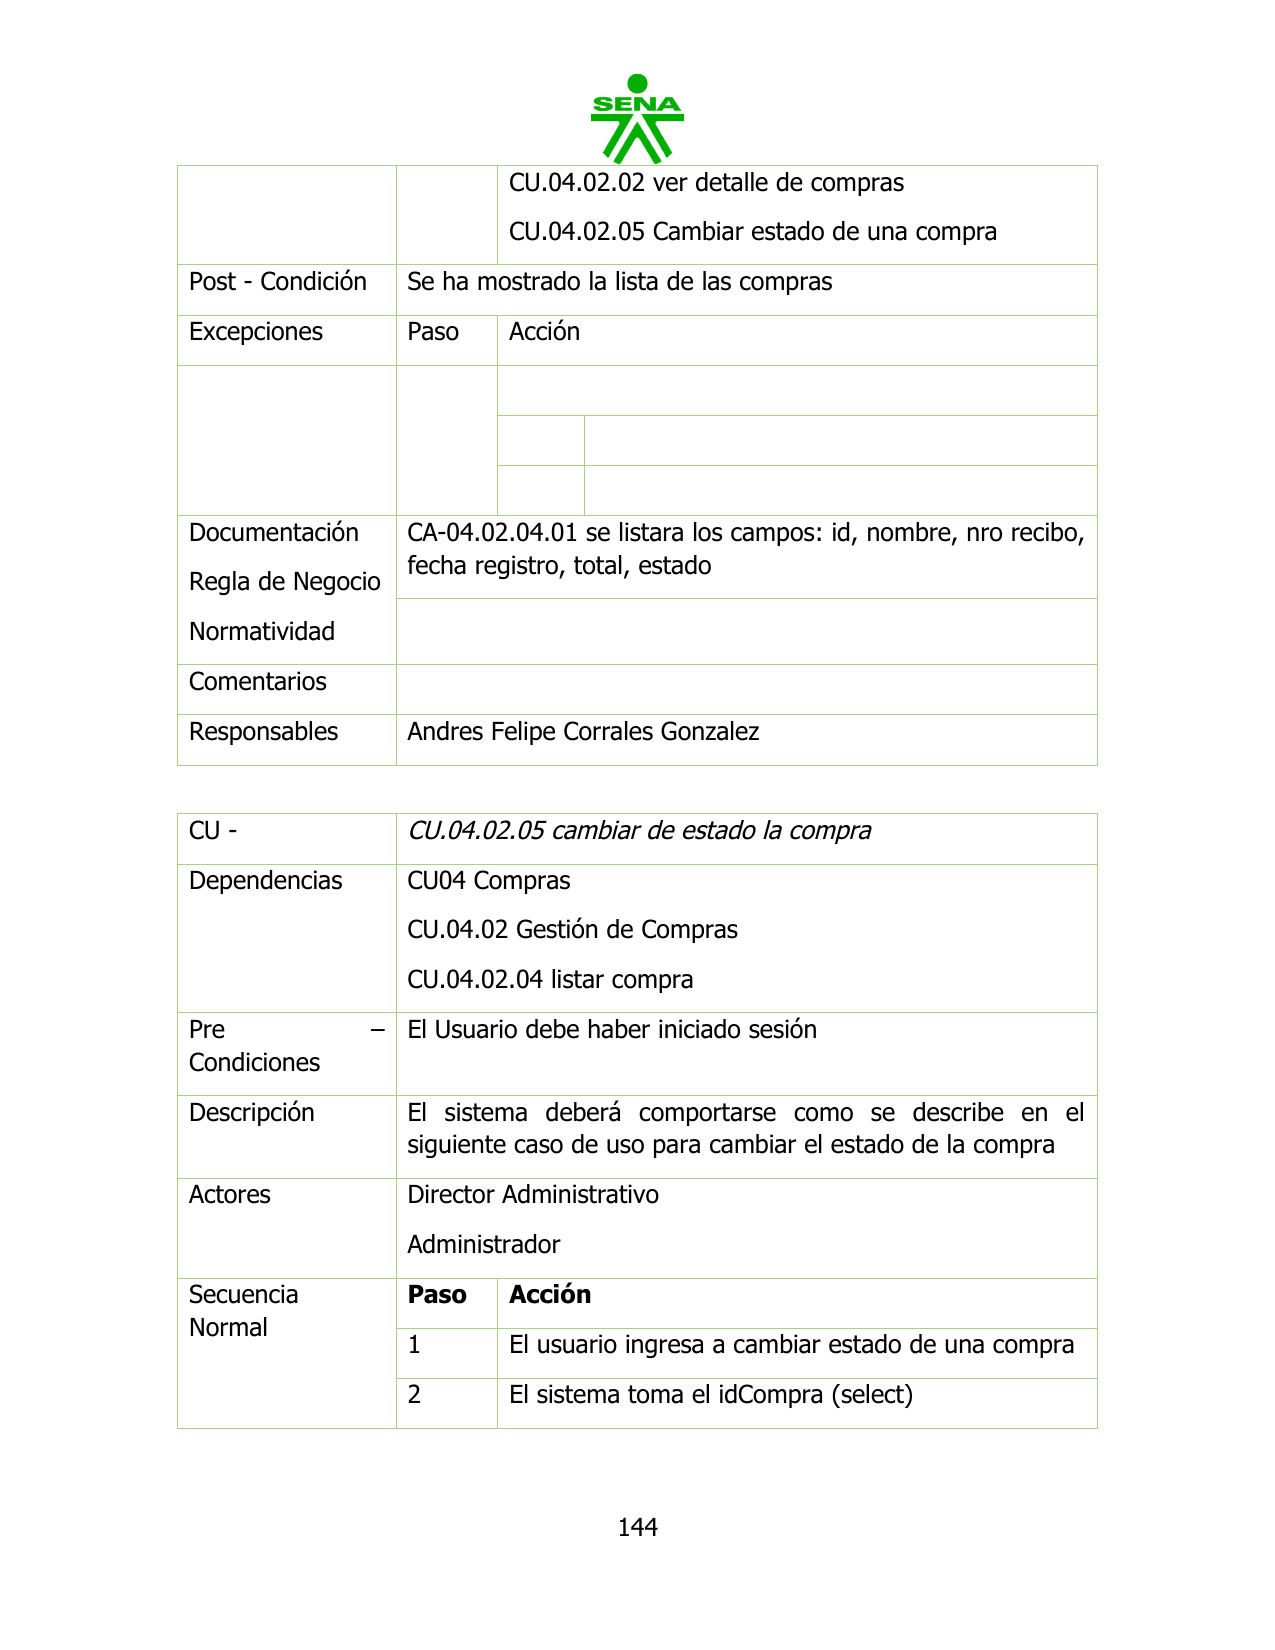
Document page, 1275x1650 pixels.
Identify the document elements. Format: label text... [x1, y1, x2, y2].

table_cell CU04 Compras CU.04.02 Gestión de Compras CU.04.02.04 listar compra [397, 865, 1097, 1012]
table_cell El sistema deberá comportarse como se describe en el siguiente caso de uso para cambiar el estado de la compra [397, 1096, 1097, 1178]
table_cell 4 [397, 166, 497, 264]
table_cell CA-04.02.04.01 se listara los campos: id, nombre, nro recibo, fecha registro, total, estado [397, 516, 1097, 598]
table_cell Post - Condición [178, 265, 396, 314]
table_cell 2 [397, 1379, 497, 1428]
table_cell Comentarios [178, 665, 396, 714]
table_cell Acción [498, 1279, 1097, 1328]
table_header CU - [178, 814, 396, 863]
table_cell El Usuario debe haber iniciado sesión [397, 1013, 1097, 1095]
table_cell [498, 416, 584, 465]
table_cell El sistema toma el idCompra (select) [498, 1379, 1097, 1428]
table_cell El sistema despliega la lista de las compras CU.04.02.02 ver detalle de compras CU.04.02.05 Cambiar estado de una compra [498, 166, 1097, 264]
picture [591, 73, 685, 165]
table_cell Documentación Regla de Negocio Normatividad [178, 516, 396, 664]
table_cell Paso [397, 1279, 497, 1328]
table_cell Descripción [178, 1096, 396, 1178]
table_cell [397, 665, 1097, 714]
table_cell Actores [178, 1179, 396, 1277]
table_cell Pre – Condiciones [178, 1013, 396, 1095]
table_cell [585, 466, 1097, 515]
table_cell Excepciones [178, 316, 396, 365]
table_cell [498, 466, 584, 515]
table_cell Andres Felipe Corrales Gonzalez [397, 715, 1097, 764]
table_cell Se ha mostrado la lista de las compras [397, 265, 1097, 314]
table_cell Responsables [178, 715, 396, 764]
table_cell [397, 366, 497, 515]
table_cell 1 [397, 1329, 497, 1378]
table_header CU.04.02.05 cambiar de estado la compra [397, 814, 1097, 863]
table_cell Acción [498, 316, 1097, 365]
table_cell Dependencias [178, 865, 396, 1012]
table_cell Director Administrativo Administrador [397, 1179, 1097, 1277]
table_cell [585, 416, 1097, 465]
table_cell [397, 599, 1097, 664]
table_cell [498, 366, 1097, 415]
table_cell Paso [397, 316, 497, 365]
table_cell [178, 366, 396, 515]
table_cell El usuario ingresa a cambiar estado de una compra [498, 1329, 1097, 1378]
table_cell Secuencia Normal [178, 1279, 396, 1428]
